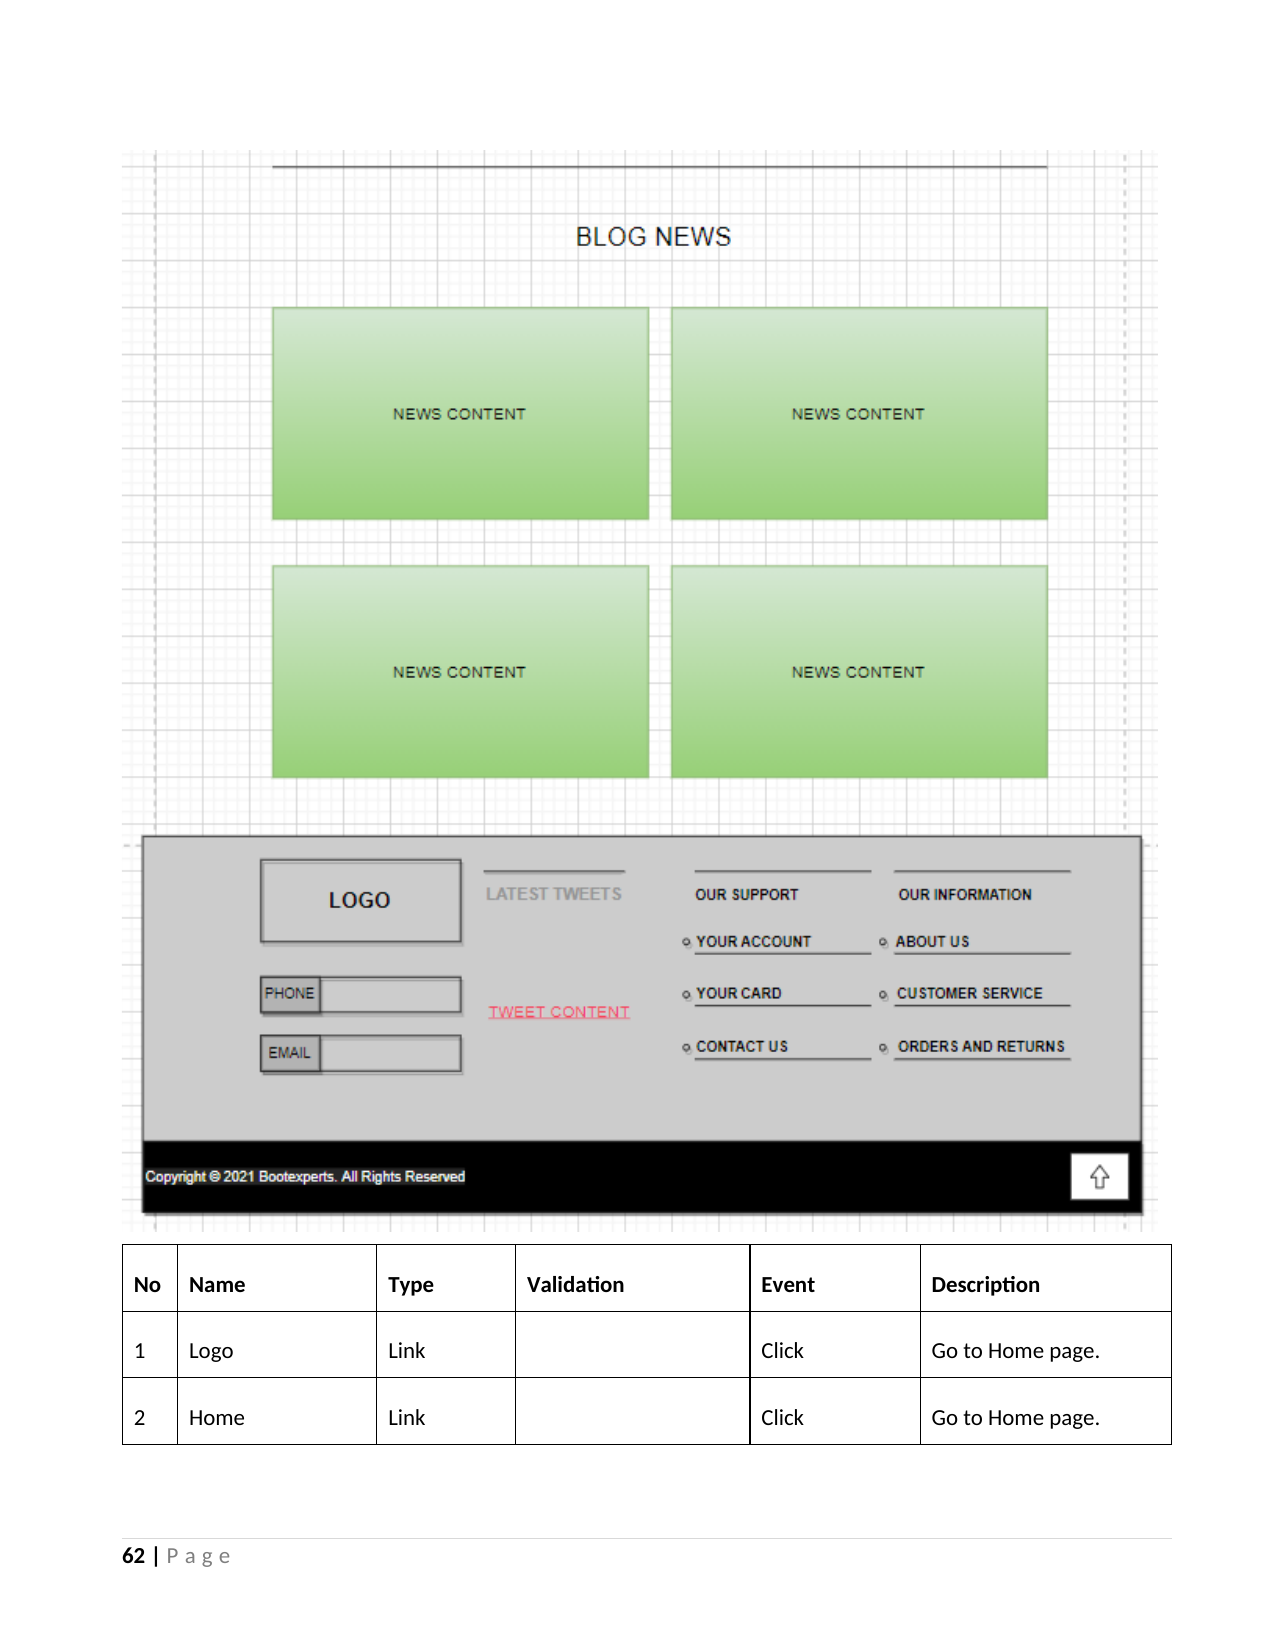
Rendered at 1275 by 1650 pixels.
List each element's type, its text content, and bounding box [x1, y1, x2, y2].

table_header Type [377, 1245, 515, 1311]
table_header Description [921, 1245, 1171, 1311]
table_cell 2 [123, 1378, 177, 1444]
table_header Validation [516, 1245, 749, 1311]
picture [121, 150, 1158, 1232]
table_cell Logo [178, 1312, 376, 1377]
table_cell Click [751, 1312, 920, 1377]
table_cell 1 [123, 1312, 177, 1377]
table_cell Link [377, 1312, 515, 1377]
table_header Name [178, 1245, 376, 1311]
table_cell Link [377, 1378, 515, 1444]
table_header No [123, 1245, 177, 1311]
table_cell Go to Home page. [921, 1312, 1171, 1377]
table_cell [516, 1378, 749, 1444]
table_cell Go to Home page. [921, 1378, 1171, 1444]
table_cell Click [751, 1378, 920, 1444]
table_cell Home [178, 1378, 376, 1444]
table_cell [516, 1312, 749, 1377]
table_header Event [751, 1245, 920, 1311]
